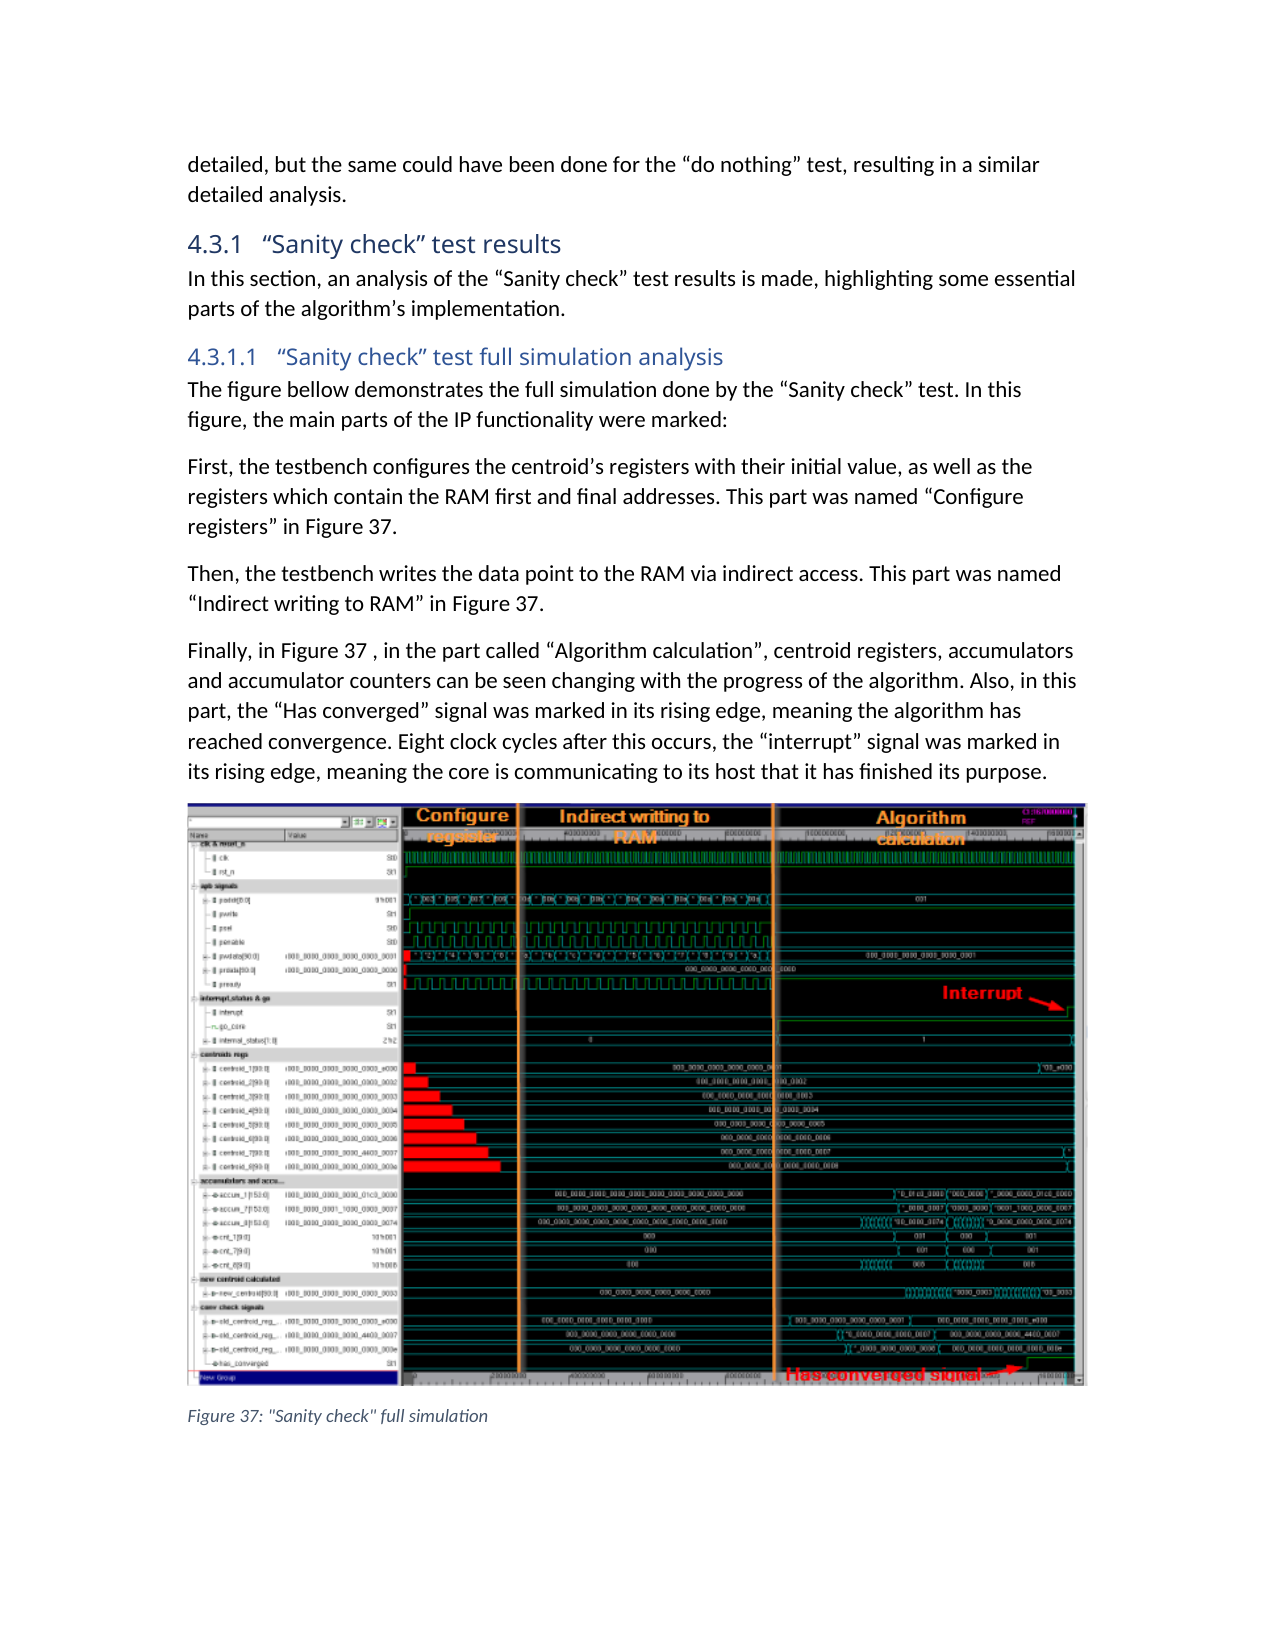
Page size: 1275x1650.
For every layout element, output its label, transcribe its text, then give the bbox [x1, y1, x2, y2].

text In this section, an analysis of the “Sanity check” test results is made, highlighting some essential parts of the algorithm’s implementation. [187, 264, 1087, 322]
text The figure bellow demonstrates the full simulation done by the “Sanity check” test. In this figure, the main parts of the IP functionality were marked: [187, 375, 1087, 433]
text Finally, in Figure 34 , in the part called “Algorithm calculation”, centroid registers, accumulators and accumulator counters can be seen changing with the progress of the algorithm. Also, in this part, the “Has converged” signal was marked in its rising edge, meaning the algorithm has reached convergence. Eight clock cycles after this occurs, the “interrupt” signal was marked in its rising edge, meaning the core is communicating to its host that it has finished its purpose. [187, 636, 1087, 785]
text Then, the testbench writes the data point to the RAM via indirect access. This part was named “Indirect writing to RAM” in Figure 34. [187, 559, 1087, 617]
subtitle “Sanity check” test full simulation analysis [187, 341, 1087, 372]
text First, the testbench configures the centroid’s registers with their initial value, as well as the registers which contain the RAM first and final addresses. This part was named “Configure registers” in Figure 34. [187, 452, 1087, 540]
subtitle “Sanity check” test results [187, 227, 1087, 261]
picture [187, 803, 1088, 1386]
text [187, 150, 1087, 208]
text Figure 37: "Sanity check" full simulation [187, 1405, 1087, 1428]
